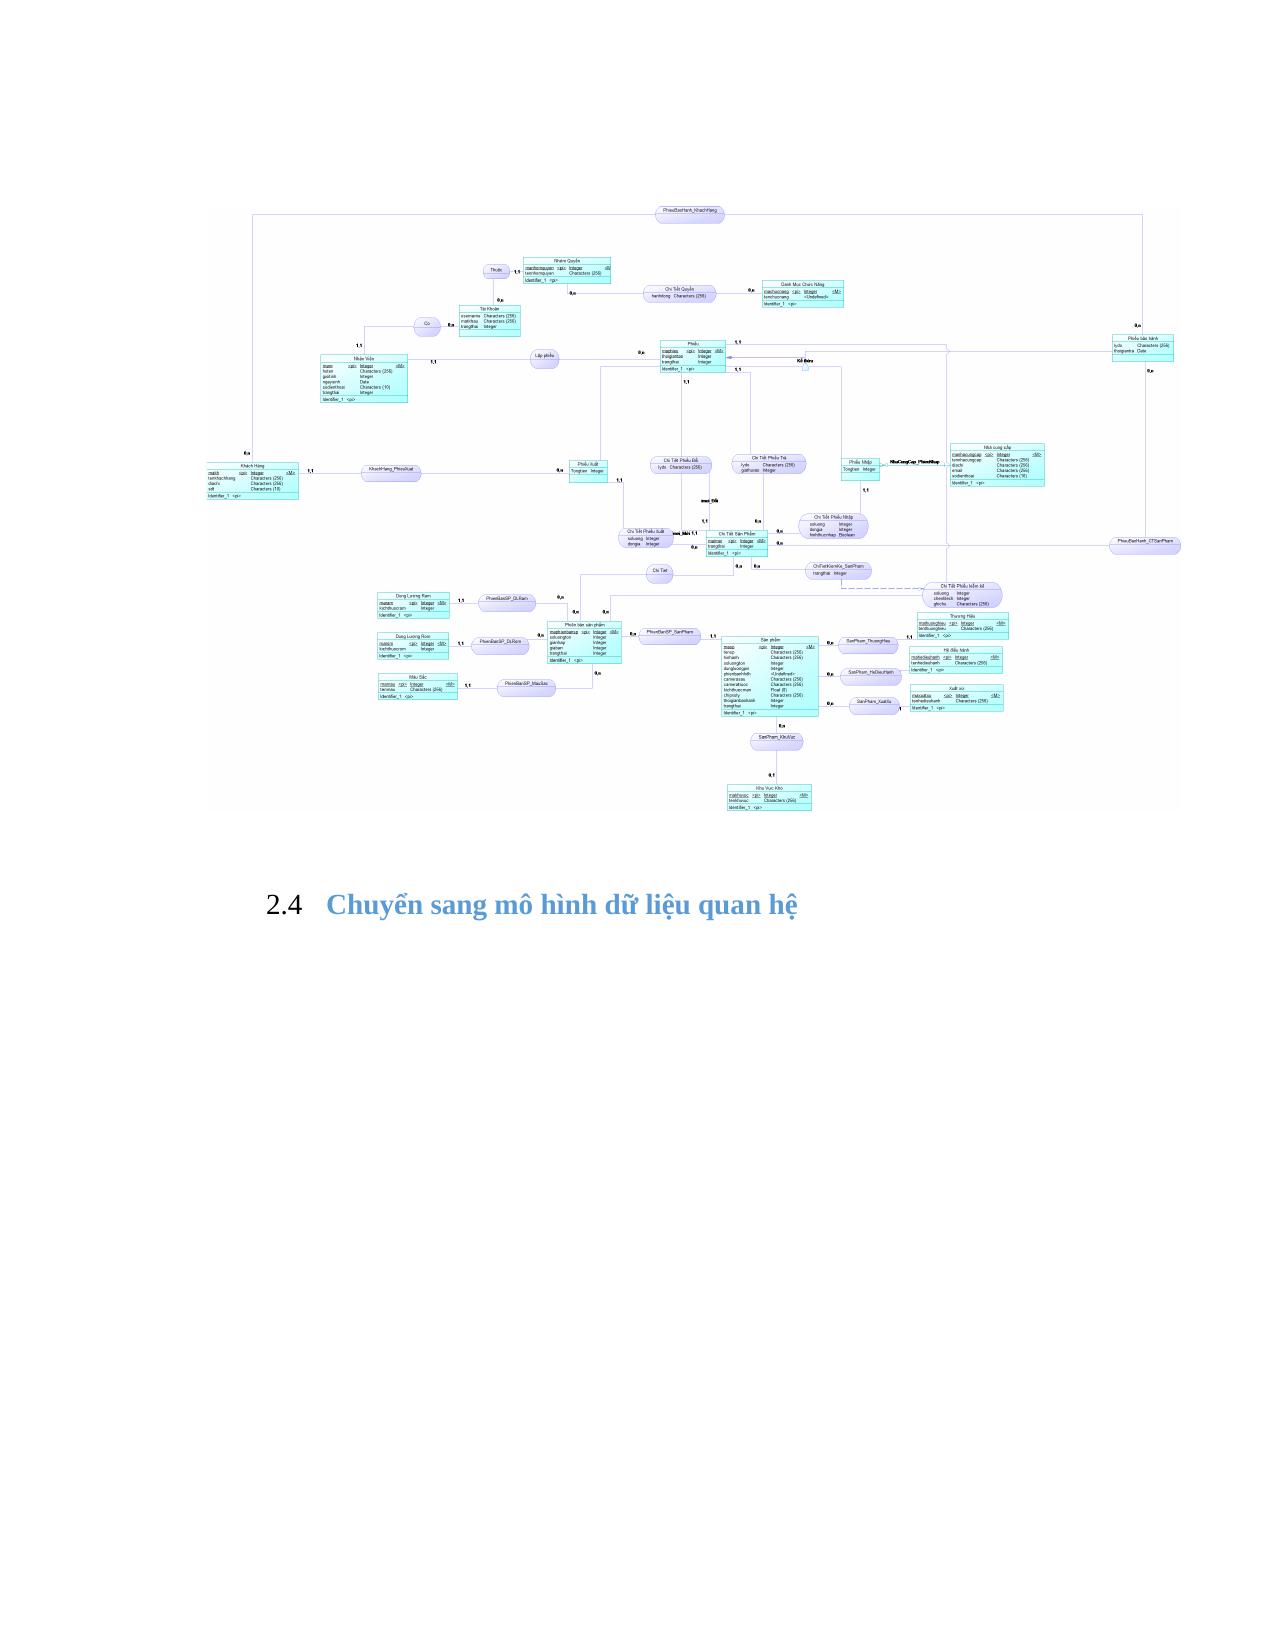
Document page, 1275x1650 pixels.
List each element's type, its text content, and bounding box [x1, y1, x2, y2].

list Chuyển sang mô hình dữ liệu quan hệ [266, 887, 1157, 921]
picture [206, 206, 1182, 812]
